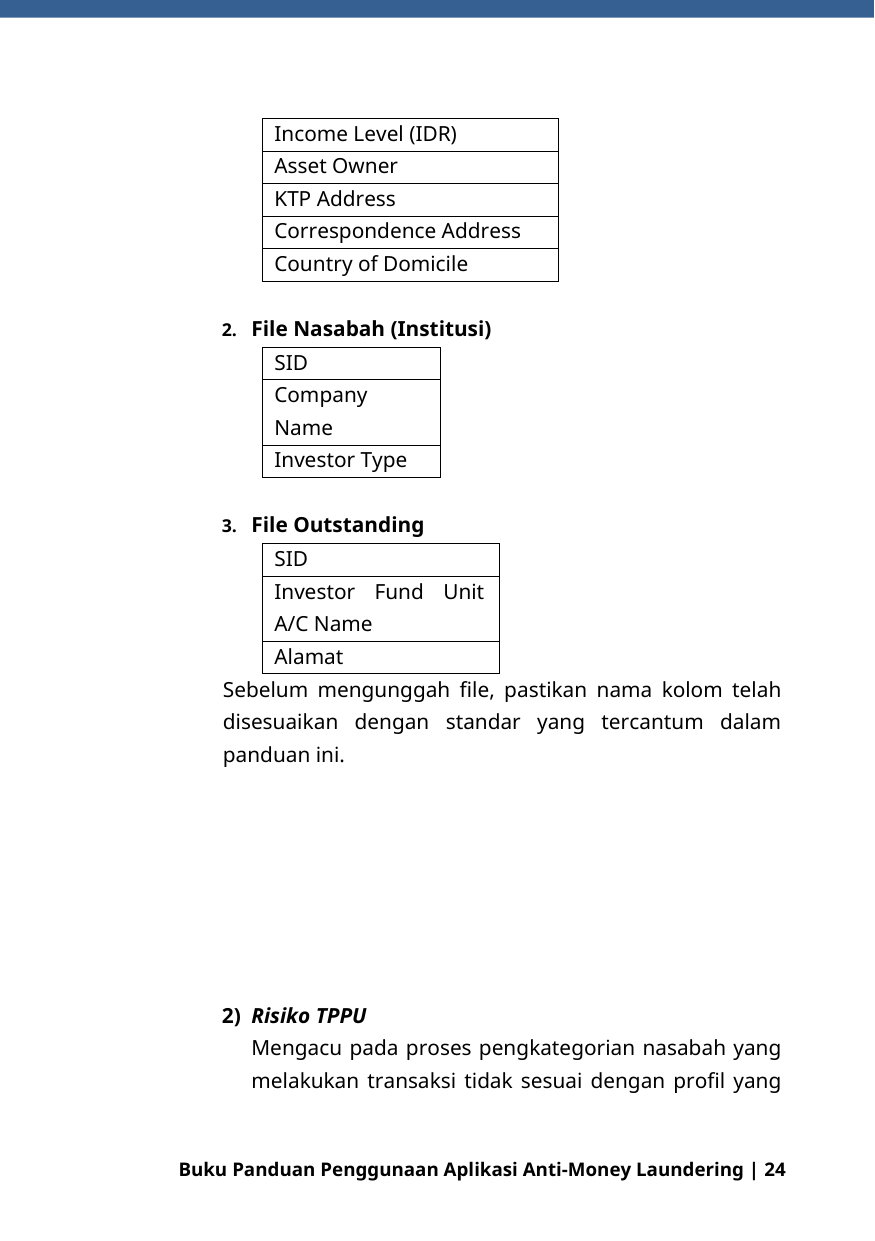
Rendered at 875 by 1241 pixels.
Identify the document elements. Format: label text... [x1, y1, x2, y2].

table_cell Country of Domicile [263, 249, 558, 281]
list Risiko TPPU [222, 1001, 782, 1029]
list File Nasabah (Institusi) [222, 314, 782, 343]
table_cell Investor Fund Unit A/C Name [263, 577, 499, 641]
table_cell Income Level (IDR) [263, 119, 558, 151]
table_cell KTP Address [263, 184, 558, 216]
table_header SID [263, 544, 499, 576]
text Sebelum mengunggah file, pastikan nama kolom telah disesuaikan dengan standar yang tercantum dalam panduan ini. [223, 675, 782, 768]
table_cell Asset Owner [263, 152, 558, 183]
table_cell Investor Type [263, 446, 440, 477]
table_cell Correspondence Address [263, 217, 558, 248]
table_header SID [263, 348, 440, 379]
list File Outstanding [222, 511, 782, 539]
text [251, 1033, 782, 1094]
table_cell Company Name [263, 380, 440, 444]
table_cell Alamat [263, 642, 499, 673]
